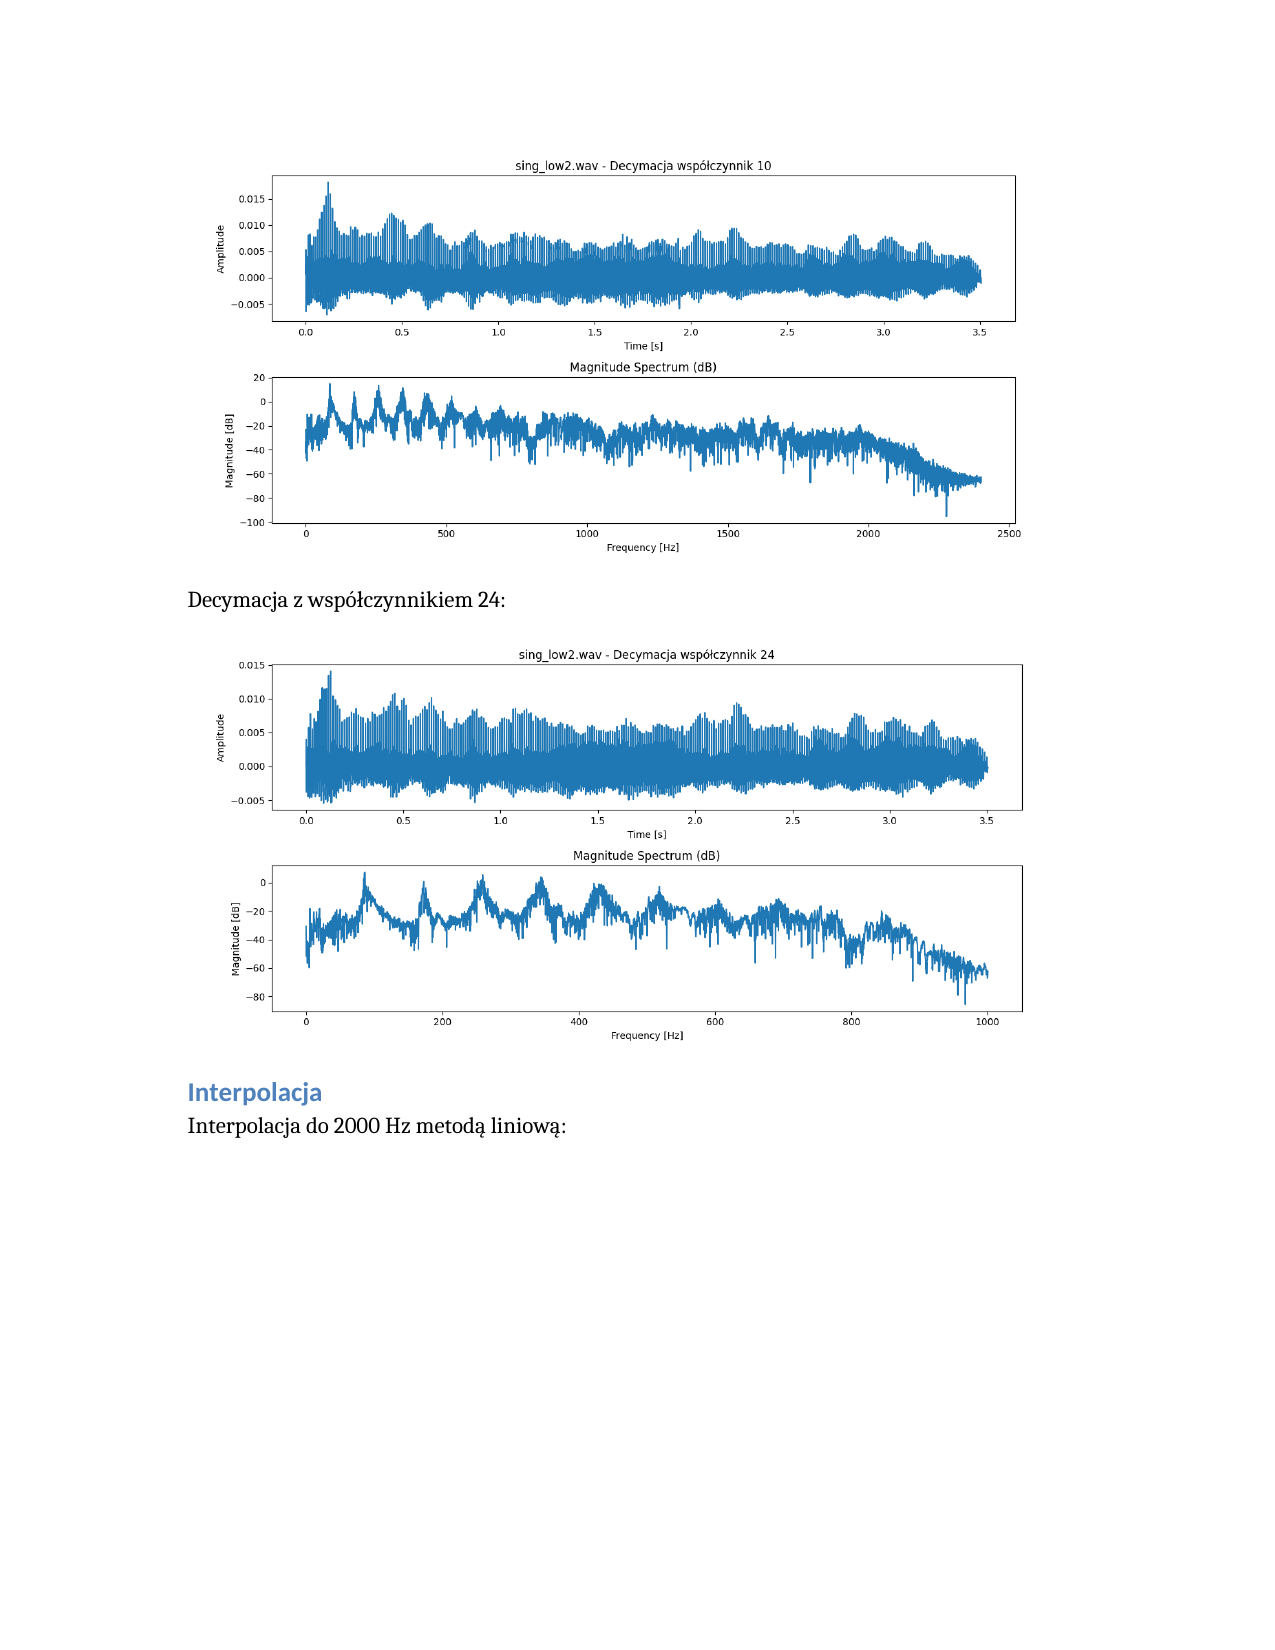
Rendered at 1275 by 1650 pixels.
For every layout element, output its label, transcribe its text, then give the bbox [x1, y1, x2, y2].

text Decymacja z współczynnikiem 24: [187, 587, 1087, 613]
text Interpolacja do 2000 Hz metodą liniową: [187, 1113, 1087, 1140]
picture [206, 638, 1032, 1051]
subtitle Interpolacja [187, 1075, 1087, 1108]
picture [206, 150, 1032, 563]
